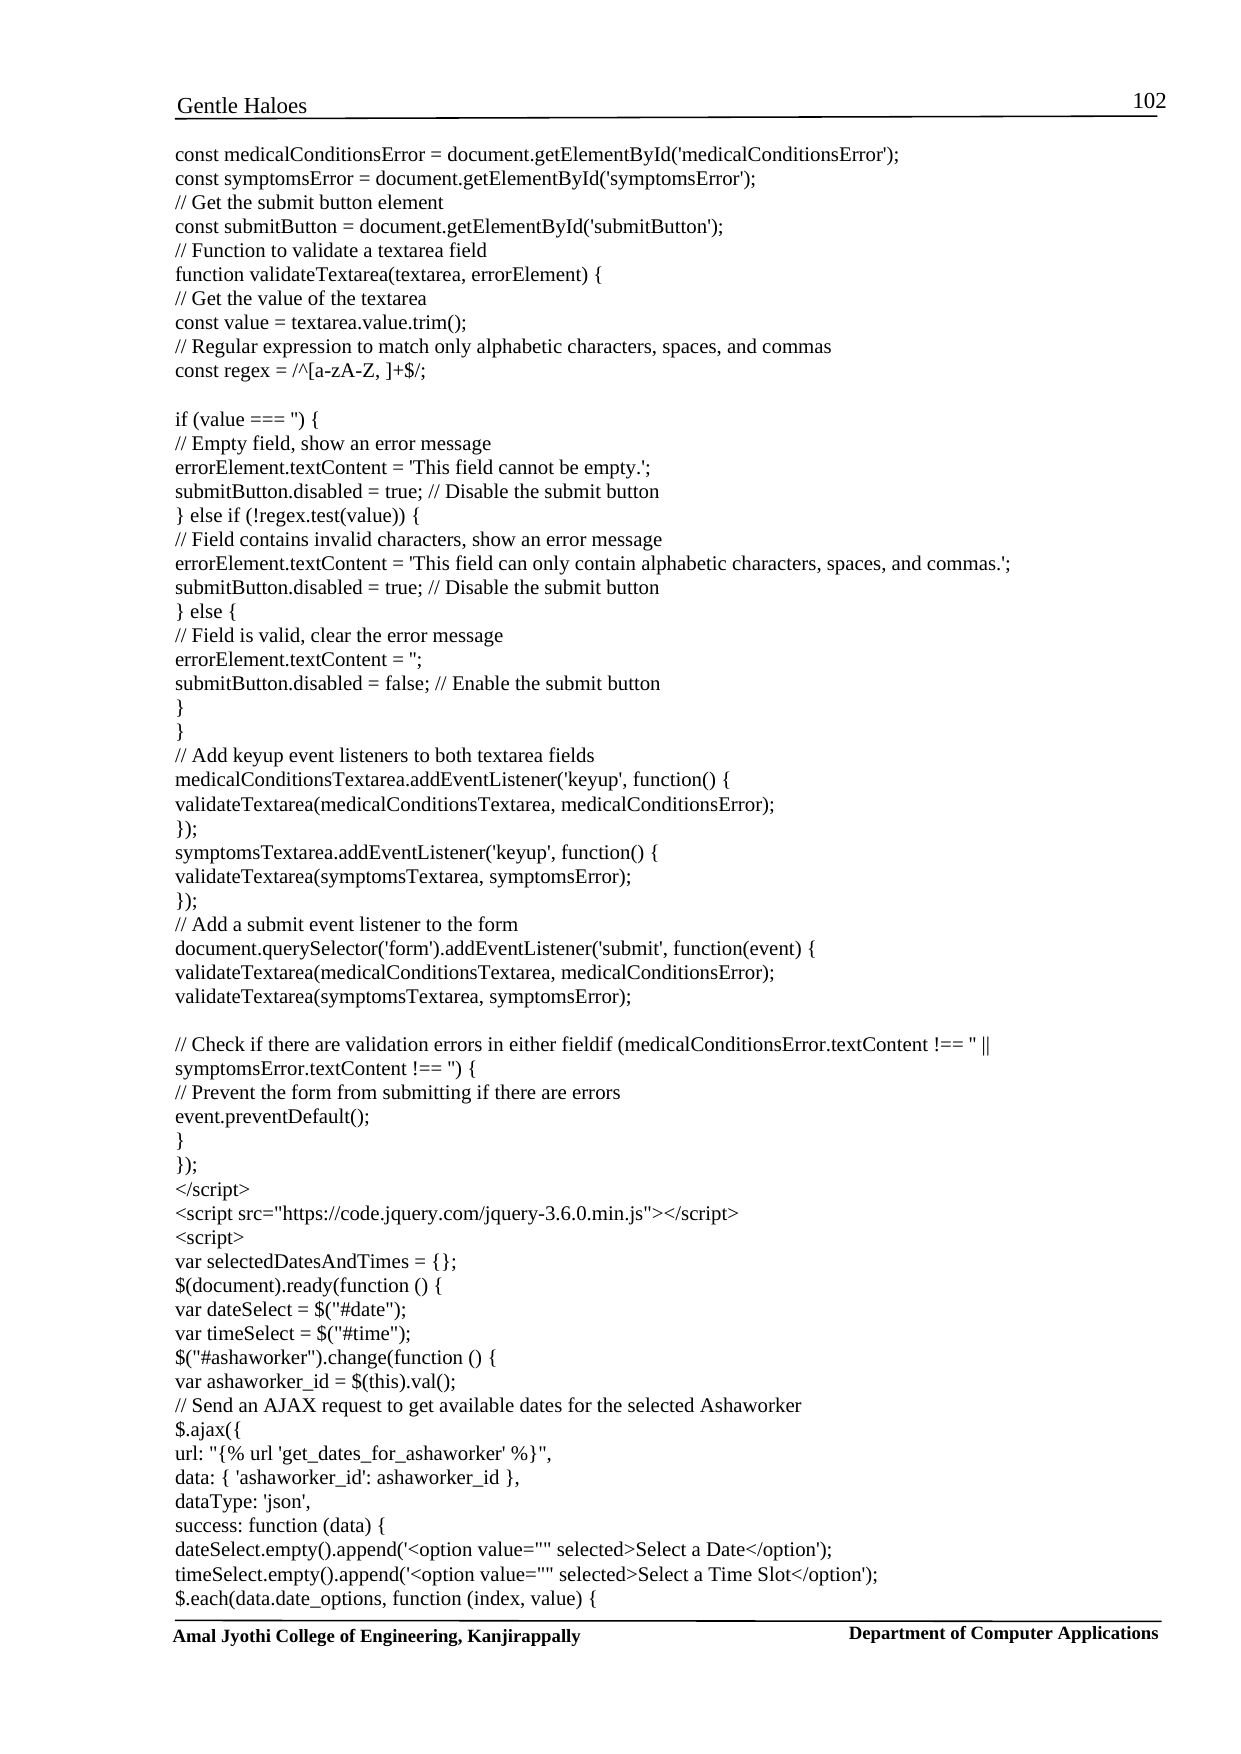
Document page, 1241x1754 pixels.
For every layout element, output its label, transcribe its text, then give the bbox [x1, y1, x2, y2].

text function validateTextarea(textarea, errorElement) { [175, 262, 1162, 286]
text }); [175, 816, 1162, 839]
text submitButton.disabled = true; // Disable the submit button [175, 479, 1162, 503]
text const submitButton = document.getElementById('submitButton'); [175, 214, 1162, 238]
text } [175, 695, 1162, 719]
text const symptomsError = document.getElementById('symptomsError'); [175, 166, 1162, 190]
text errorElement.textContent = 'This field cannot be empty.'; [175, 454, 1162, 479]
text validateTextarea(medicalConditionsTextarea, medicalConditionsError); [175, 791, 1162, 816]
text const value = textarea.value.trim(); [175, 310, 1162, 334]
text validateTextarea(medicalConditionsTextarea, medicalConditionsError); [175, 960, 1162, 984]
text $.each(data.date_options, function (index, value) { [175, 1586, 1162, 1609]
text data: { 'ashaworker_id': ashaworker_id }, [175, 1465, 1162, 1489]
text // Get the value of the textarea [175, 286, 1162, 310]
text } else { [175, 599, 1162, 623]
text dataType: 'json', [175, 1489, 1162, 1513]
text timeSelect.empty().append('<option value="" selected>Select a Time Slot</option'); [175, 1561, 1162, 1586]
text // Empty field, show an error message [175, 431, 1162, 454]
text validateTextarea(symptomsTextarea, symptomsError); [175, 864, 1162, 888]
text var dateSelect = $("#date"); [175, 1297, 1162, 1321]
text if (value === '') { [175, 406, 1162, 431]
text <script> [175, 1224, 1162, 1249]
text validateTextarea(symptomsTextarea, symptomsError); [175, 984, 1162, 1008]
text dateSelect.empty().append('<option value="" selected>Select a Date</option'); [175, 1537, 1162, 1561]
text } [175, 719, 1162, 743]
text }); [175, 888, 1162, 912]
text $(document).ready(function () { [175, 1273, 1162, 1297]
text // Prevent the form from submitting if there are errors [175, 1080, 1162, 1104]
text // Field is valid, clear the error message [175, 623, 1162, 647]
text const regex = /^[a-zA-Z, ]+$/; [175, 358, 1162, 382]
text symptomsTextarea.addEventListener('keyup', function() { [175, 839, 1162, 864]
text errorElement.textContent = 'This field can only contain alphabetic characters, spaces, and commas.'; [175, 551, 1162, 575]
text // Add keyup event listeners to both textarea fields [175, 743, 1162, 767]
text success: function (data) { [175, 1513, 1162, 1537]
text event.preventDefault(); [175, 1104, 1162, 1128]
text // Check if there are validation errors in either fieldif (medicalConditionsError.textContent !== '' || symptomsError.textContent !== '') { [175, 1032, 1162, 1080]
text // Send an AJAX request to get available dates for the selected Ashaworker [175, 1393, 1162, 1417]
text // Regular expression to match only alphabetic characters, spaces, and commas [175, 334, 1162, 358]
text var ashaworker_id = $(this).val(); [175, 1369, 1162, 1393]
text const medicalConditionsError = document.getElementById('medicalConditionsError'); [175, 142, 1162, 166]
text var selectedDatesAndTimes = {}; [175, 1249, 1162, 1273]
text </script> [175, 1176, 1162, 1201]
text submitButton.disabled = false; // Enable the submit button [175, 671, 1162, 695]
text submitButton.disabled = true; // Disable the submit button [175, 575, 1162, 599]
text var timeSelect = $("#time"); [175, 1321, 1162, 1345]
text } [175, 1128, 1162, 1152]
text // Function to validate a textarea field [175, 238, 1162, 262]
text // Get the submit button element [175, 190, 1162, 214]
text errorElement.textContent = ''; [175, 647, 1162, 671]
text <script src="https://code.jquery.com/jquery-3.6.0.min.js"></script> [175, 1201, 1162, 1224]
text $.ajax({ [175, 1417, 1162, 1441]
text // Field contains invalid characters, show an error message [175, 527, 1162, 551]
text $("#ashaworker").change(function () { [175, 1345, 1162, 1369]
text }); [175, 1152, 1162, 1176]
text url: "{% url 'get_dates_for_ashaworker' %}", [175, 1441, 1162, 1465]
text } else if (!regex.test(value)) { [175, 503, 1162, 527]
text medicalConditionsTextarea.addEventListener('keyup', function() { [175, 767, 1162, 791]
text document.querySelector('form').addEventListener('submit', function(event) { [175, 936, 1162, 960]
text // Add a submit event listener to the form [175, 912, 1162, 936]
